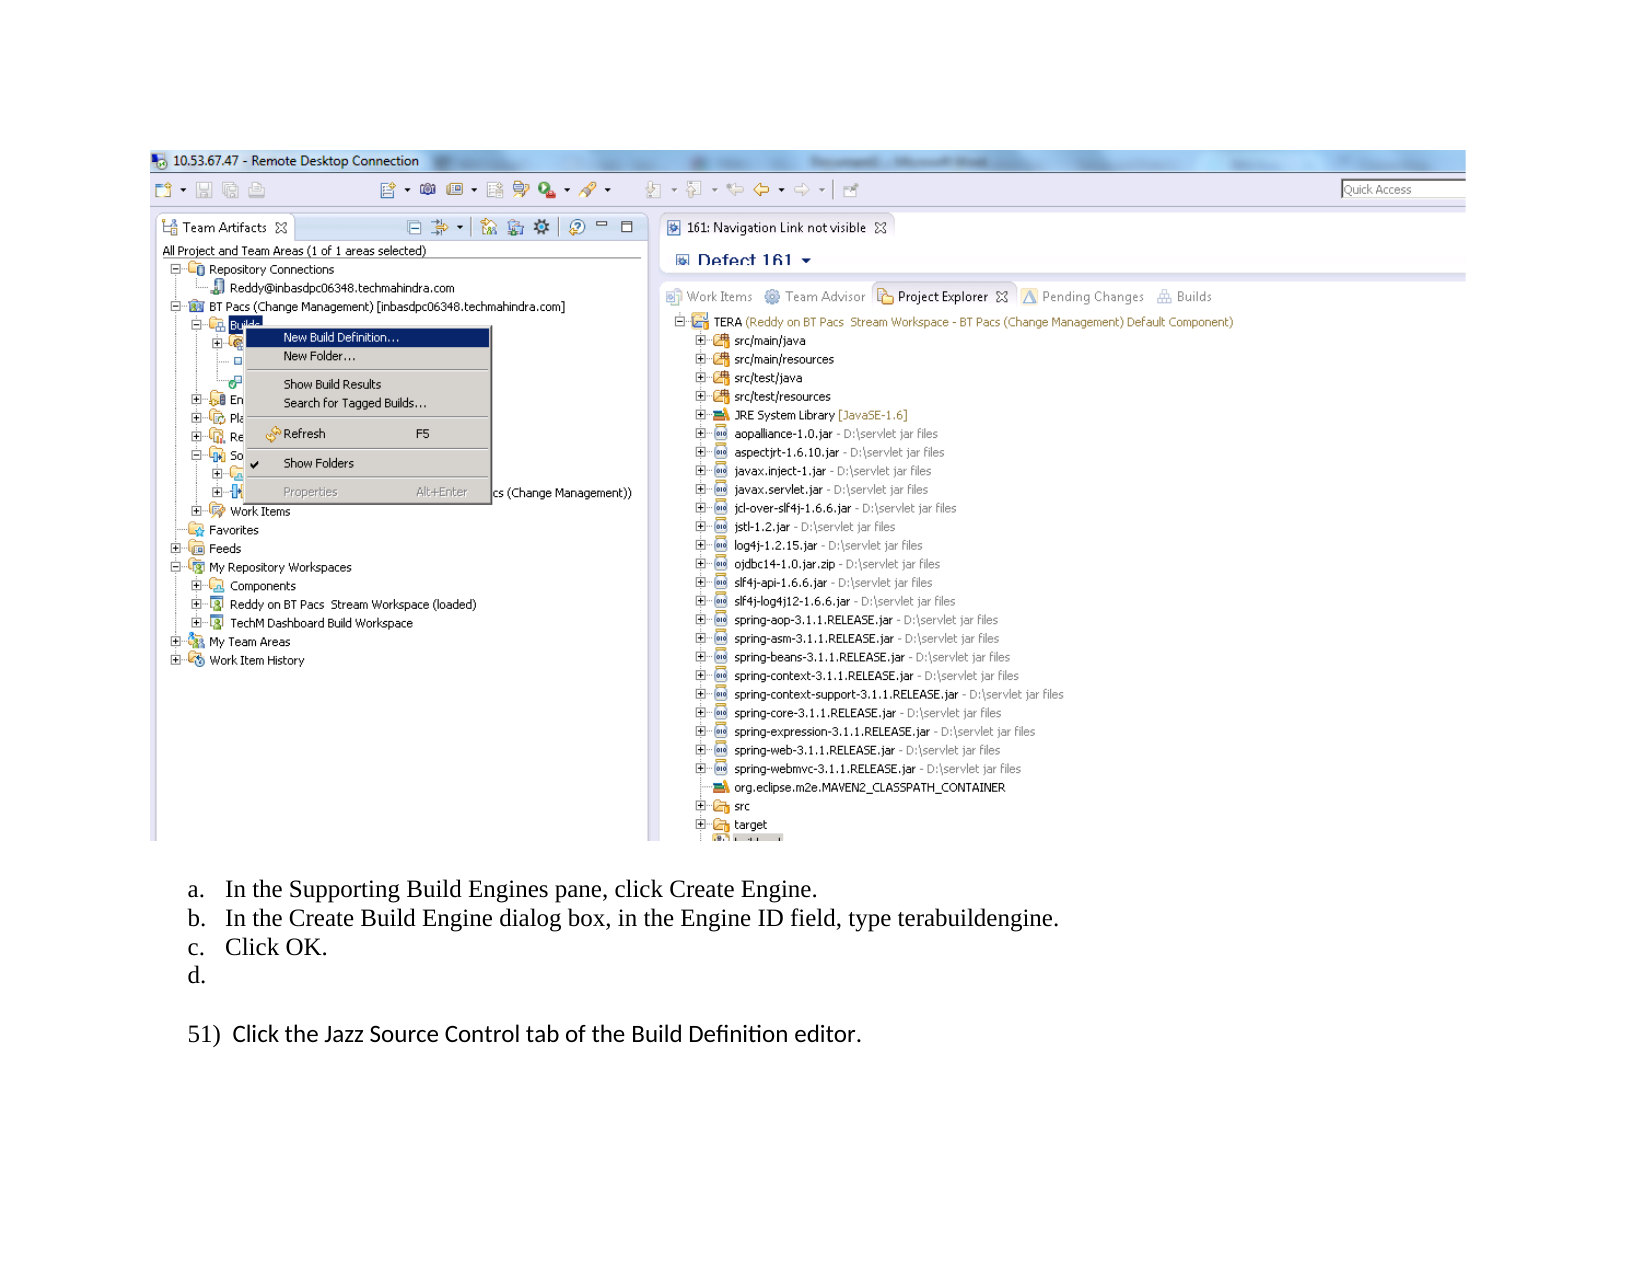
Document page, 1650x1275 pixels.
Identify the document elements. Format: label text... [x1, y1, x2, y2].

list Click OK. [187, 932, 1500, 960]
text 51) Click the Jazz Source Control tab of the Build Definition editor. [187, 1018, 1500, 1049]
picture [150, 150, 1466, 841]
list In the Create Build Engine dialog box, in the Engine ID field, type terabuildengine. [187, 903, 1500, 932]
list In the Supporting Build Engines pane, click Create Engine. [187, 874, 1500, 903]
